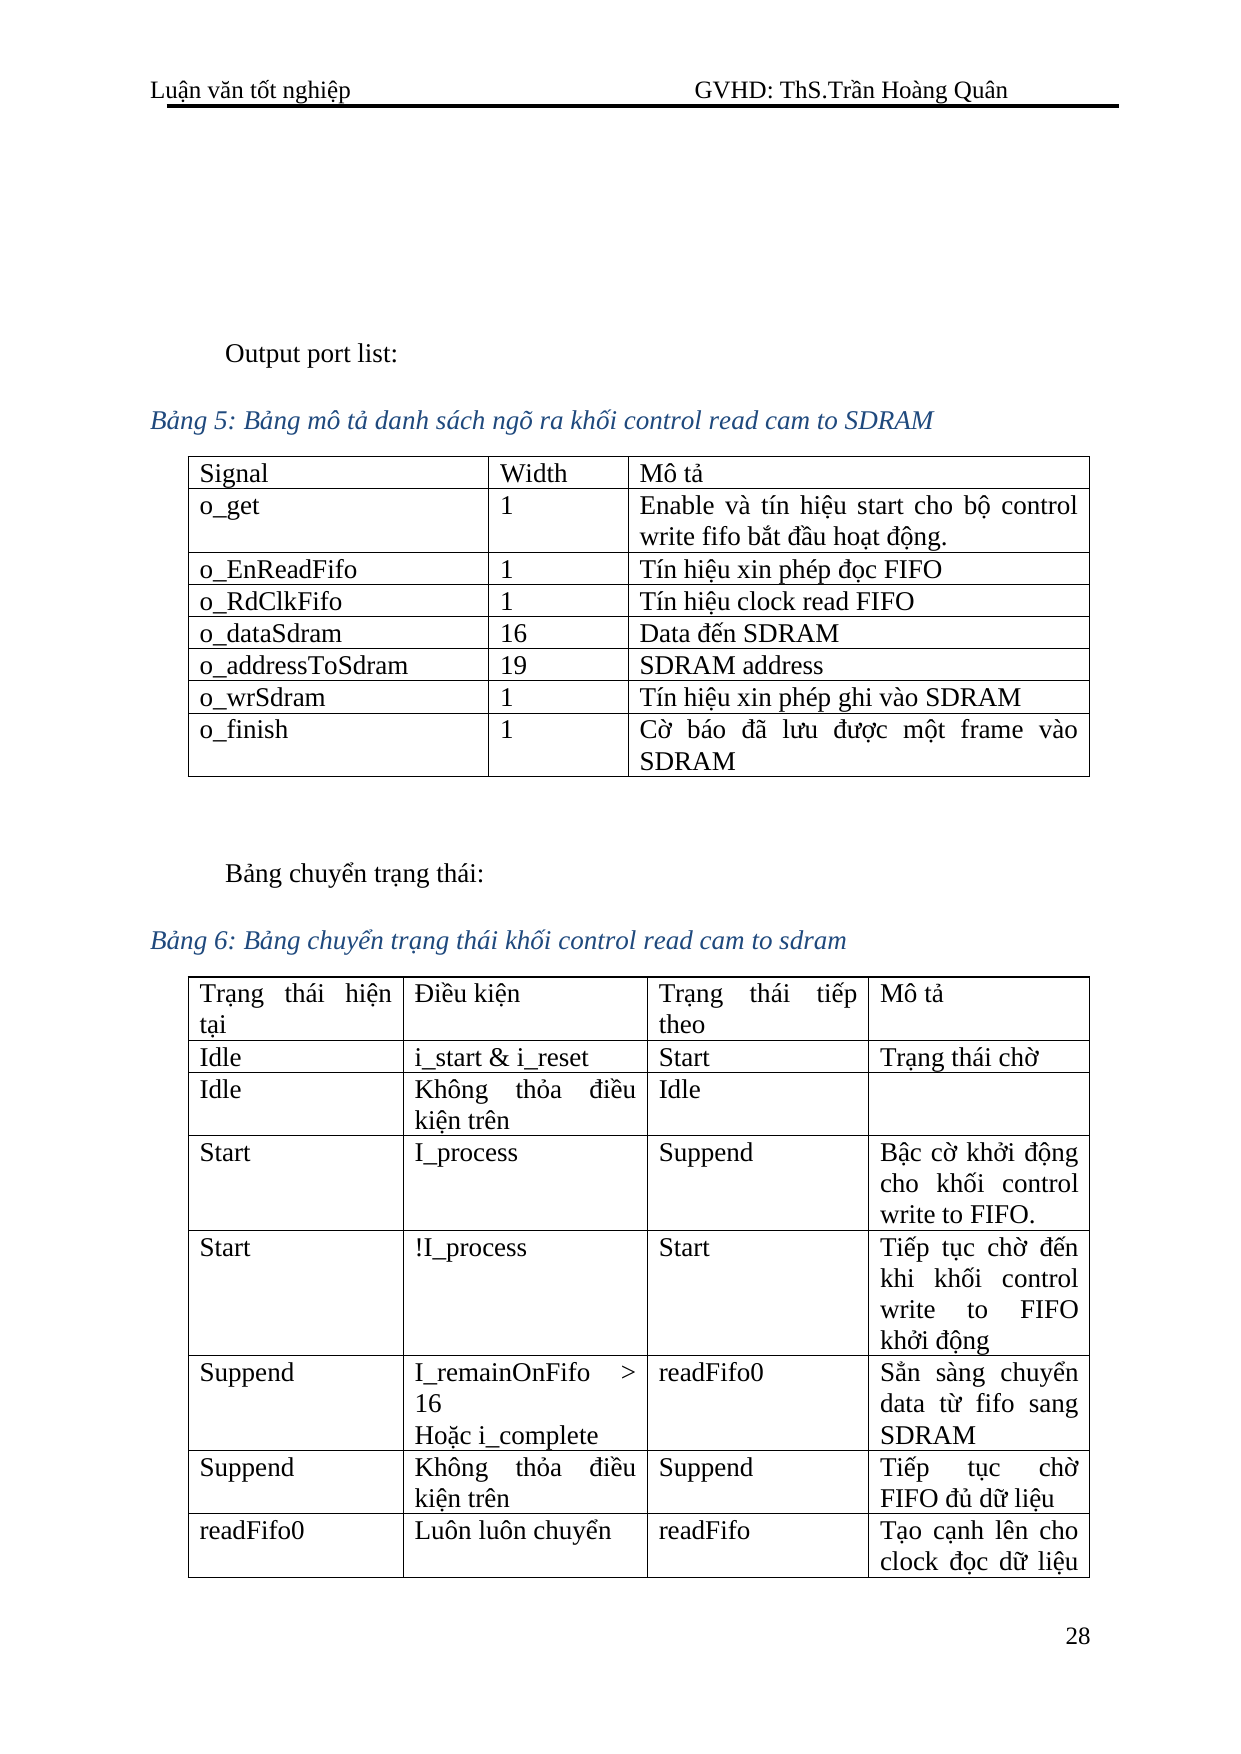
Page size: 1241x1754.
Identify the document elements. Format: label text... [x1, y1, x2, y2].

table_cell Tín hiệu xin phép ghi vào SDRAM [629, 681, 1089, 713]
table_cell readFifo0 [648, 1356, 868, 1450]
table_cell Idle [189, 1041, 403, 1072]
table_cell Data đến SDRAM [629, 617, 1089, 648]
table_header Điều kiện [404, 978, 647, 1040]
table_cell Start [189, 1136, 403, 1230]
table_cell 1 [489, 681, 628, 713]
table_cell Trạng thái chờ [869, 1041, 1089, 1072]
list Output port list: [187, 337, 1090, 368]
table_cell o_RdClkFifo [189, 585, 488, 616]
table_cell Bậc cờ khởi động cho khối control write to FIFO. [869, 1136, 1089, 1230]
table_cell i_start & i_reset [404, 1041, 647, 1072]
table_cell Không thỏa điều kiện trên [404, 1073, 647, 1135]
table_cell o_get [189, 489, 488, 552]
table_cell Idle [648, 1073, 868, 1135]
table_header Mô tả [629, 457, 1089, 488]
table_cell Không thỏa điều kiện trên [404, 1451, 647, 1513]
table_header Mô tả [869, 978, 1089, 1040]
table_cell Start [648, 1041, 868, 1072]
table_cell 19 [489, 649, 628, 680]
table_cell 1 [489, 489, 628, 552]
table_cell o_addressToSdram [189, 649, 488, 680]
table_cell Cờ báo đã lưu được một frame vào SDRAM [629, 714, 1089, 776]
table_cell SDRAM address [629, 649, 1089, 680]
table_cell Tiếp tục chờ đến khi khối control write to FIFO khởi động [869, 1231, 1089, 1355]
table_cell I_remainOnFifo > 16 Hoặc i_complete [404, 1356, 647, 1450]
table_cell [869, 1514, 1089, 1577]
table_cell 1 [489, 714, 628, 776]
text Bảng 5: Bảng mô tả danh sách ngõ ra khối control read cam to SDRAM [150, 404, 1090, 435]
table_header Trạng thái tiếp theo [648, 978, 868, 1040]
table_cell Start [189, 1231, 403, 1355]
table_cell o_wrSdram [189, 681, 488, 713]
table_cell o_EnReadFifo [189, 553, 488, 584]
table_cell 1 [489, 585, 628, 616]
table_cell Tiếp tục chờ FIFO đủ dữ liệu [869, 1451, 1089, 1513]
table_cell Start [648, 1231, 868, 1355]
table_cell Suppend [648, 1451, 868, 1513]
table_cell o_dataSdram [189, 617, 488, 648]
table_header Signal [189, 457, 488, 488]
table_cell o_finish [189, 714, 488, 776]
table_cell Suppend [189, 1356, 403, 1450]
table_cell I_process [404, 1136, 647, 1230]
table_cell Enable và tín hiệu start cho bộ control write fifo bắt đầu hoạt động. [629, 489, 1089, 552]
table_cell Tín hiệu xin phép đọc FIFO [629, 553, 1089, 584]
list Bảng chuyển trạng thái: [187, 857, 1090, 888]
table_cell Sẳn sàng chuyển data từ fifo sang SDRAM [869, 1356, 1089, 1450]
text Bảng 6: Bảng chuyển trạng thái khối control read cam to sdram [150, 924, 1090, 956]
table_cell Luôn luôn chuyển [404, 1514, 647, 1577]
table_cell Idle [189, 1073, 403, 1135]
table_cell Suppend [648, 1136, 868, 1230]
table_cell 1 [489, 553, 628, 584]
table_cell readFifo [648, 1514, 868, 1577]
table_cell readFifo0 [189, 1514, 403, 1577]
table_header Trạng thái hiện tại [189, 978, 403, 1040]
table_cell Suppend [189, 1451, 403, 1513]
table_cell [869, 1073, 1089, 1135]
table_header Width [489, 457, 628, 488]
table_cell !I_process [404, 1231, 647, 1355]
table_cell Tín hiệu clock read FIFO [629, 585, 1089, 616]
table_cell 16 [489, 617, 628, 648]
